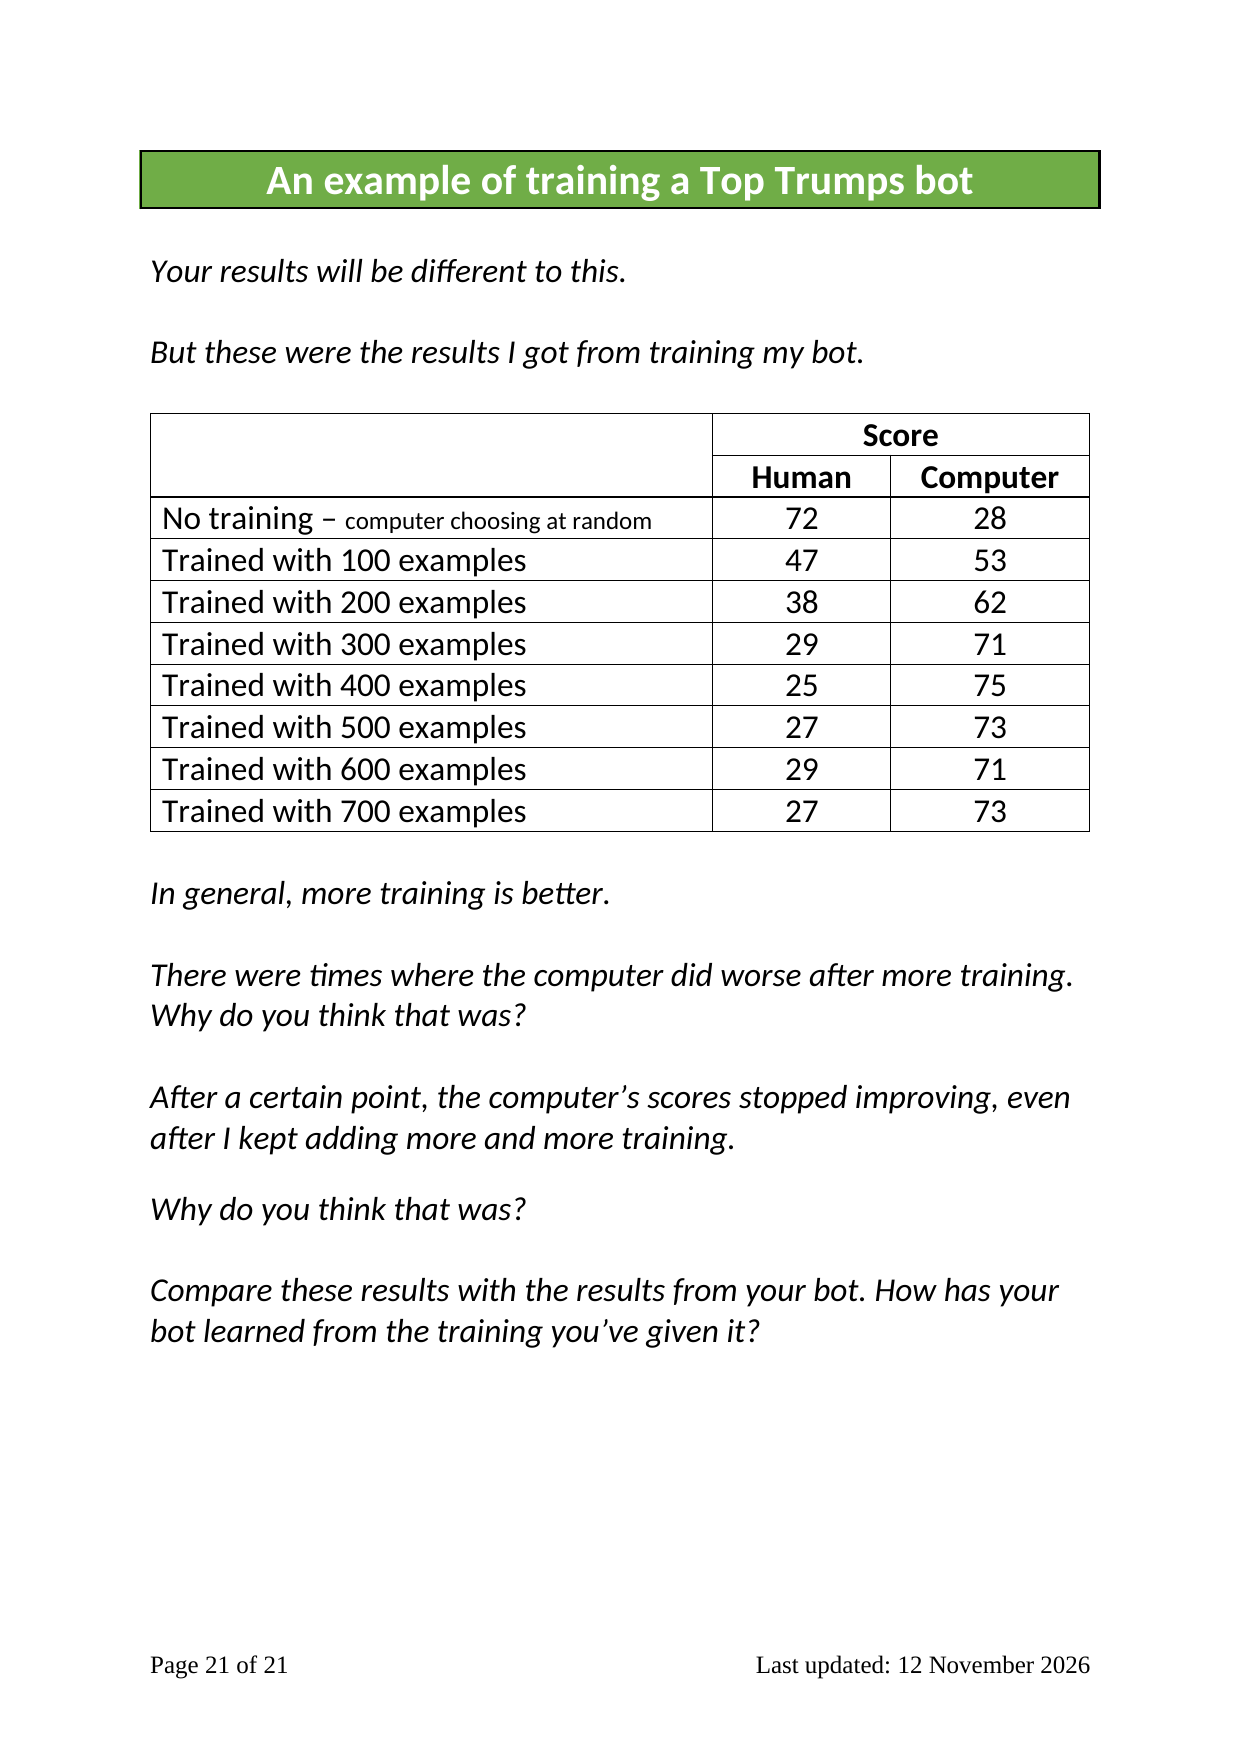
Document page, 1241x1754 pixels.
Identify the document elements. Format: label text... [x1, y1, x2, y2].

table_cell 29 [713, 748, 890, 789]
table_cell 62 [891, 581, 1089, 622]
text Your results will be different to this. [150, 250, 1090, 291]
table_cell Human [713, 456, 890, 496]
table_cell 25 [713, 665, 890, 705]
text An example of training a Top Trumps bot [142, 152, 1098, 207]
table_cell 27 [713, 790, 890, 831]
table_cell 71 [891, 623, 1089, 663]
text Why do you think that was? [150, 1188, 1090, 1229]
table_cell Trained with 700 examples [151, 790, 712, 831]
table_cell 47 [713, 539, 890, 580]
table_cell Trained with 500 examples [151, 706, 712, 747]
table_cell Trained with 300 examples [151, 623, 712, 663]
text Compare these results with the results from your bot. How has your bot learned from the training you’ve given it? [150, 1269, 1090, 1351]
table_cell 27 [713, 706, 890, 747]
table_header [151, 414, 712, 496]
text Why do you think that was? [150, 994, 1090, 1035]
table_cell 29 [713, 623, 890, 663]
table_cell Computer [891, 456, 1089, 496]
table_cell Trained with 200 examples [151, 581, 712, 622]
table_cell 72 [713, 498, 890, 538]
table_cell 73 [891, 790, 1089, 831]
table_cell 75 [891, 665, 1089, 705]
table_cell 28 [891, 498, 1089, 538]
table_cell No training – computer choosing at random [151, 498, 712, 538]
table_cell Trained with 600 examples [151, 748, 712, 789]
text There were times where the computer did worse after more training. [150, 954, 1090, 994]
text In general, more training is better. [150, 872, 1090, 913]
table_cell 53 [891, 539, 1089, 580]
text But these were the results I got from training my bot. [150, 331, 1090, 372]
table_cell Trained with 400 examples [151, 665, 712, 705]
table_cell 73 [891, 706, 1089, 747]
table_cell 71 [891, 748, 1089, 789]
table_cell Trained with 100 examples [151, 539, 712, 580]
table_header Score [713, 414, 1089, 454]
table_cell 38 [713, 581, 890, 622]
text After a certain point, the computer’s scores stopped improving, even after I kept adding more and more training. [150, 1076, 1090, 1188]
